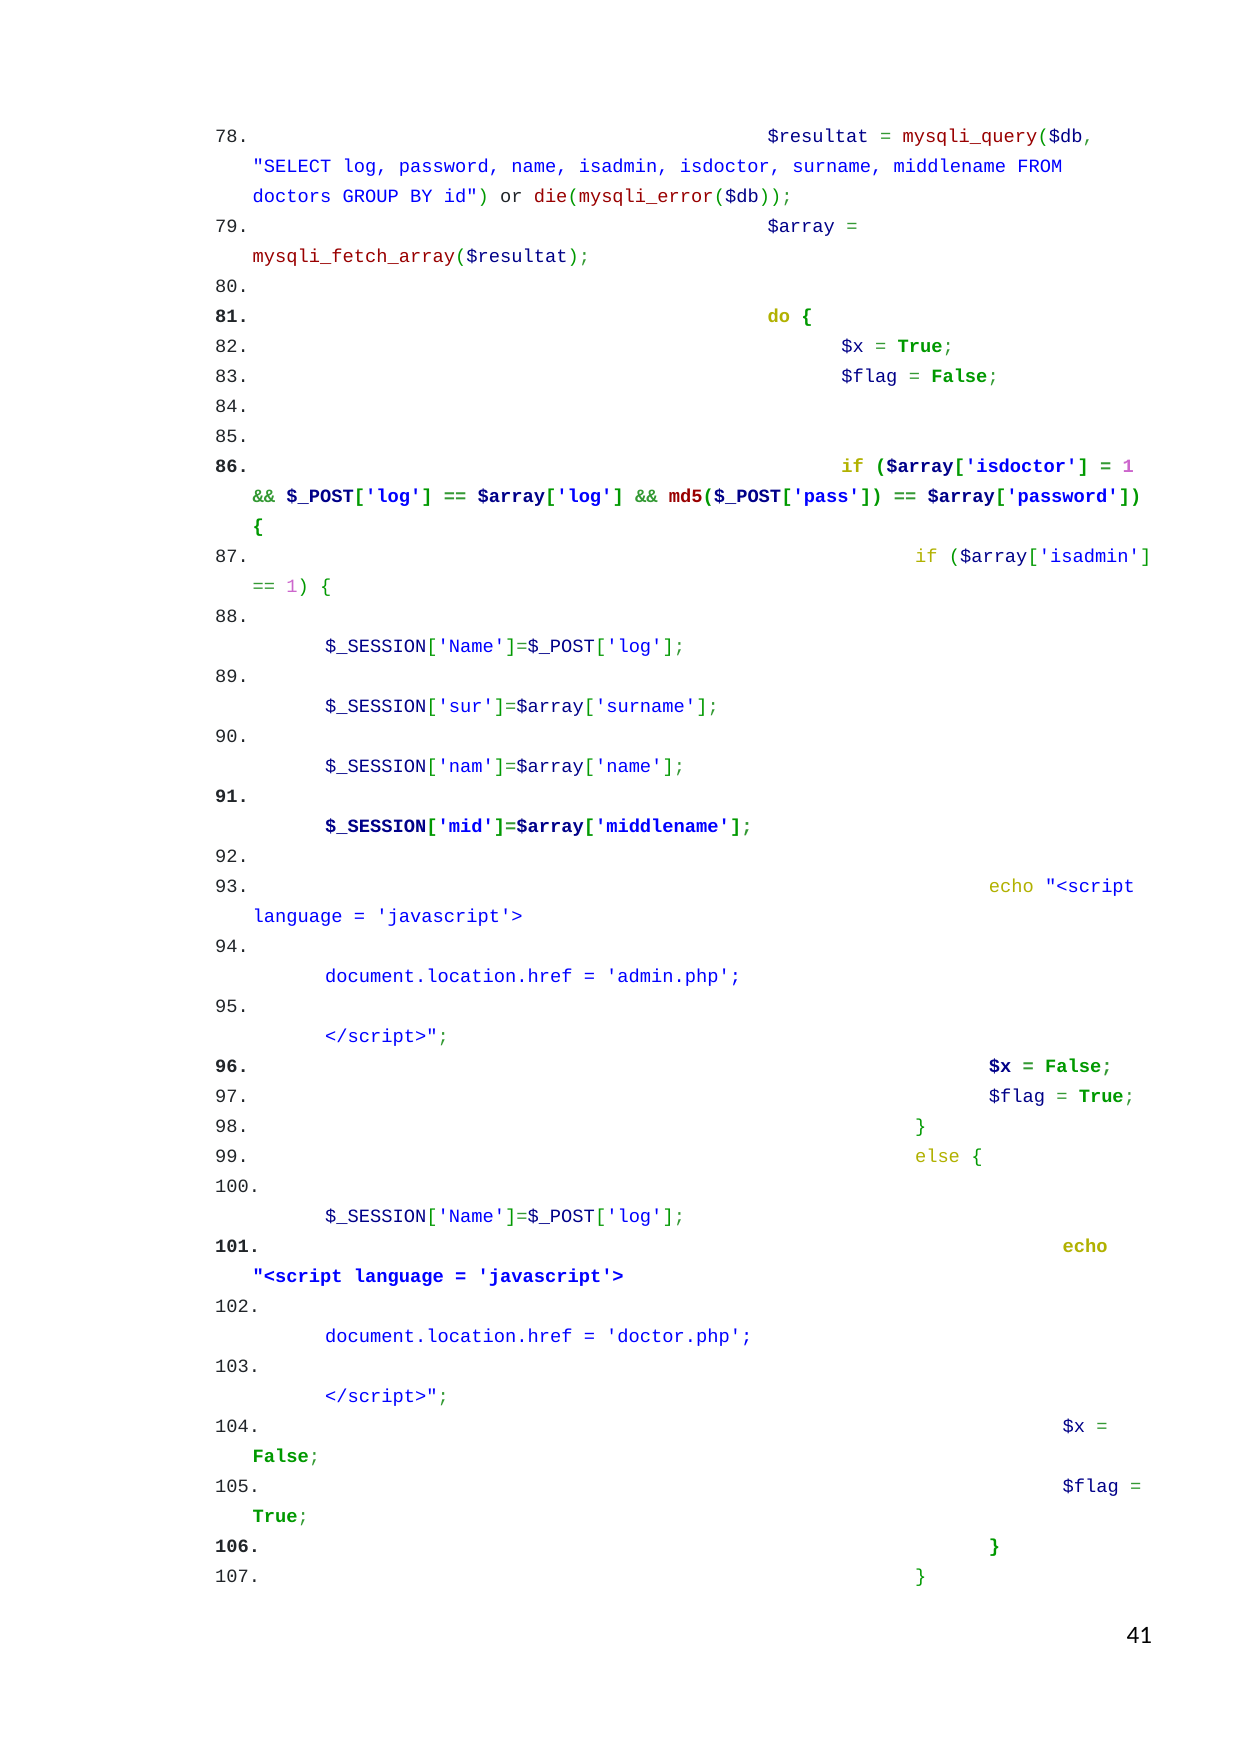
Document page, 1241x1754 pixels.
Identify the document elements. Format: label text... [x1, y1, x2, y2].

list $x = False; [215, 1048, 1152, 1078]
list $_SESSION['Name']=$_POST['log']; [215, 598, 1152, 658]
list } [215, 1528, 1152, 1558]
list $array = mysqli_fetch_array($resultat); [215, 208, 1152, 268]
list document.location.href = 'admin.php'; [215, 928, 1152, 988]
list $flag = True; [215, 1468, 1152, 1528]
list } [215, 1558, 1152, 1588]
list $_SESSION['mid']=$array['middlename']; [215, 778, 1152, 838]
list $flag = True; [215, 1078, 1152, 1108]
list document.location.href = 'doctor.php'; [215, 1288, 1152, 1348]
list $_SESSION['Name']=$_POST['log']; [215, 1168, 1152, 1228]
list $flag = False; [215, 358, 1152, 388]
list echo "<script language = 'javascript'> [215, 868, 1152, 928]
list </script>"; [215, 1348, 1152, 1408]
list $_SESSION['nam']=$array['name']; [215, 718, 1152, 778]
list if ($array['isdoctor'] = 1 && $_POST['log'] == $array['log'] && md5($_POST['pass']) == $array['password']) { [215, 448, 1152, 538]
list echo "<script language = 'javascript'> [215, 1228, 1152, 1288]
list $x = True; [215, 328, 1152, 358]
list do { [215, 298, 1152, 328]
list } [215, 1108, 1152, 1138]
list else { [215, 1138, 1152, 1168]
list $x = False; [215, 1408, 1152, 1468]
list $_SESSION['sur']=$array['surname']; [215, 658, 1152, 718]
list </script>"; [215, 988, 1152, 1048]
list if ($array['isadmin'] == 1) { [215, 538, 1152, 598]
list $resultat = mysqli_query($db, "SELECT log, password, name, isadmin, isdoctor, surname, middlename FROM doctors GROUP BY id") or die(mysqli_error($db)); [215, 118, 1152, 208]
